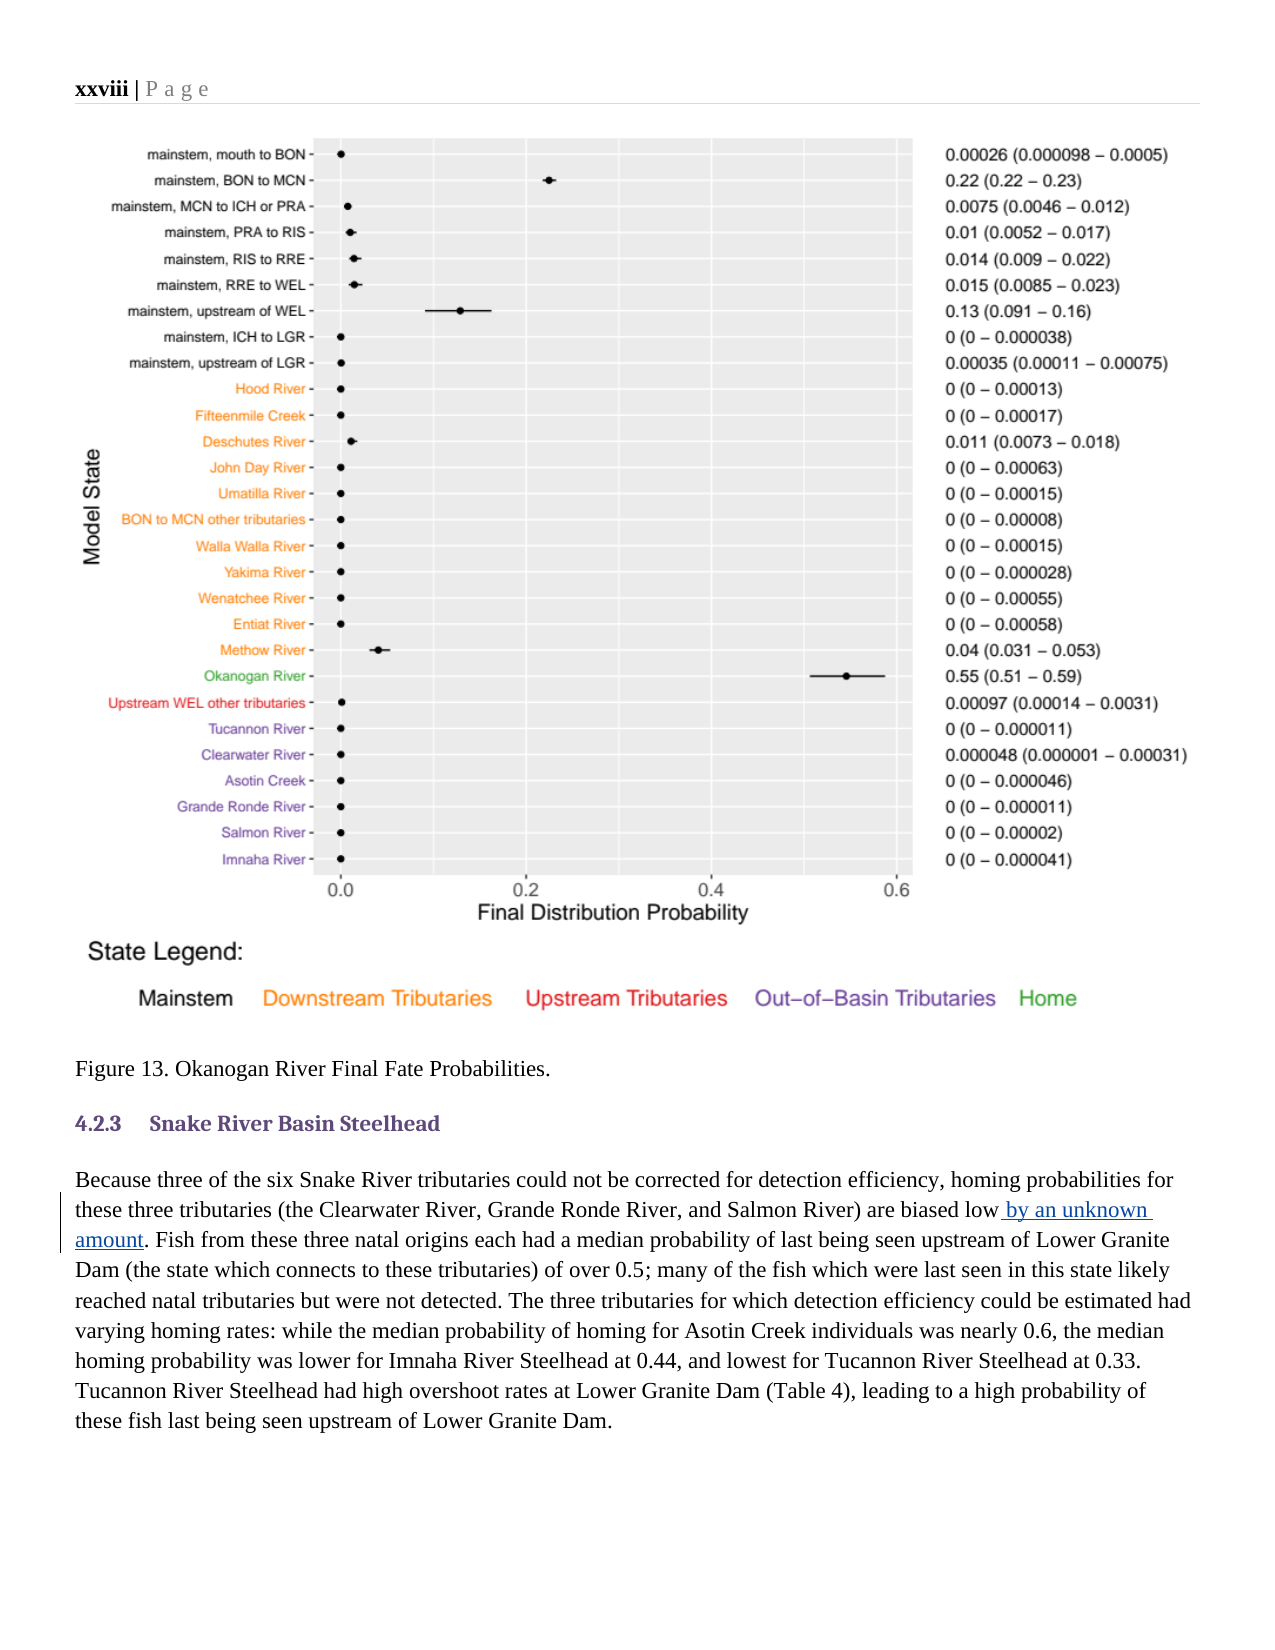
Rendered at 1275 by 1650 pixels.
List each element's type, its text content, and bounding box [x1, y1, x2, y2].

text Because three of the six Snake River tributaries could not be corrected for detection efficiency, homing probabilities for these three tributaries (the Clearwater River, Grande Ronde River, and Salmon River) are biased low. Fish from these three natal origins each had a median probability of last being seen upstream of Lower Granite Dam (the state which connects to these tributaries) of over 0.5; many of the fish which were last seen in this state likely reached natal tributaries but were not detected. The three tributaries for which detection efficiency could be estimated had varying homing rates: while the median probability of homing for Asotin Creek individuals was nearly 0.6, the median homing probability was lower for Imnaha River Steelhead at 0.44, and lowest for Tucannon River Steelhead at 0.33. Tucannon River Steelhead had high overshoot rates at Lower Granite Dam (Table 4), leading to a high probability of these fish last being seen upstream of Lower Granite Dam. [75, 1166, 1200, 1434]
text Figure 13. Okanogan River Final Fate Probabilities. [75, 1056, 1200, 1082]
subtitle Snake River Basin Steelhead [75, 1111, 1200, 1137]
